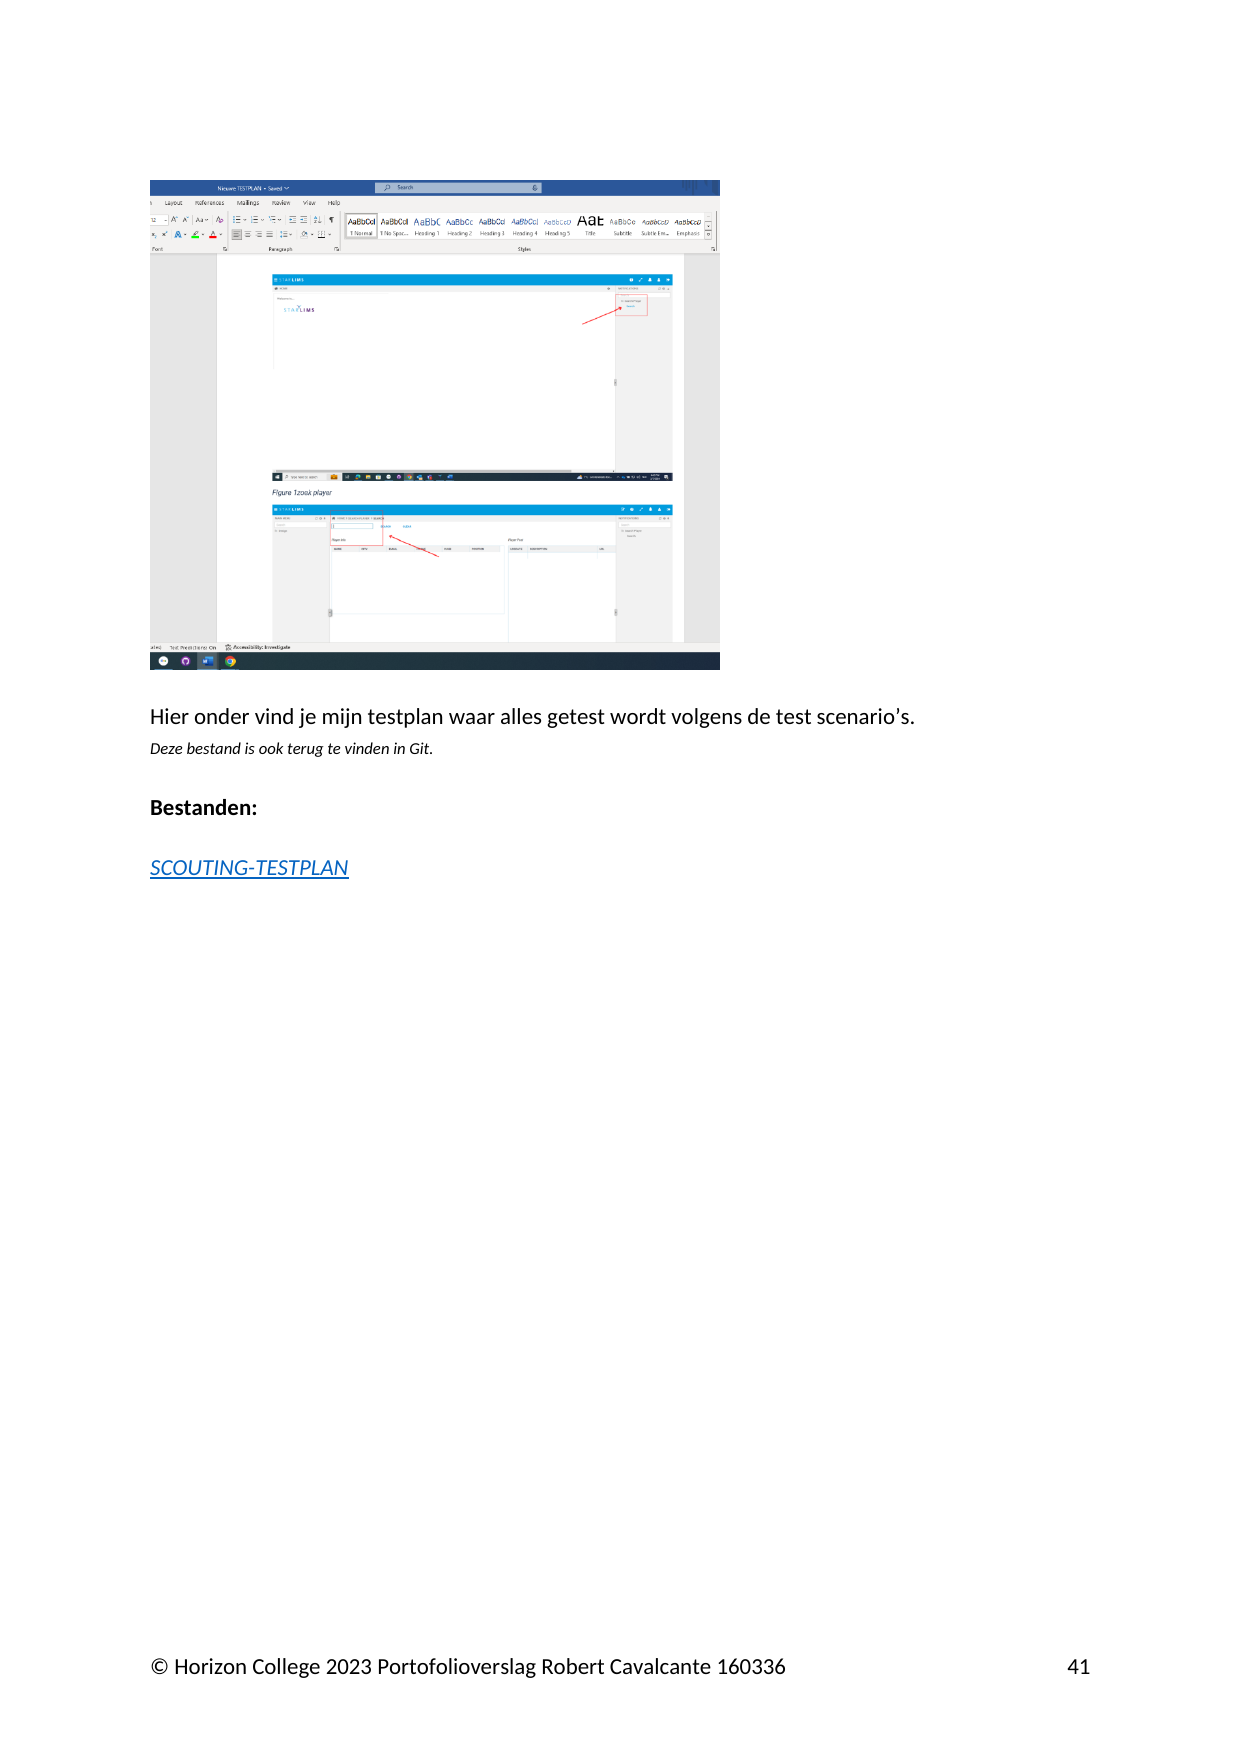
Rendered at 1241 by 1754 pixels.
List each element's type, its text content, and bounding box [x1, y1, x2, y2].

text SCOUTING-TESTPLAN [150, 823, 1090, 881]
picture [150, 180, 720, 670]
text Bestanden: [150, 762, 1090, 821]
text Hier onder vind je mijn testplan waar alles getest wordt volgens de test scenario’s. Deze bestand is ook terug te vinden in Git. [150, 702, 1090, 760]
